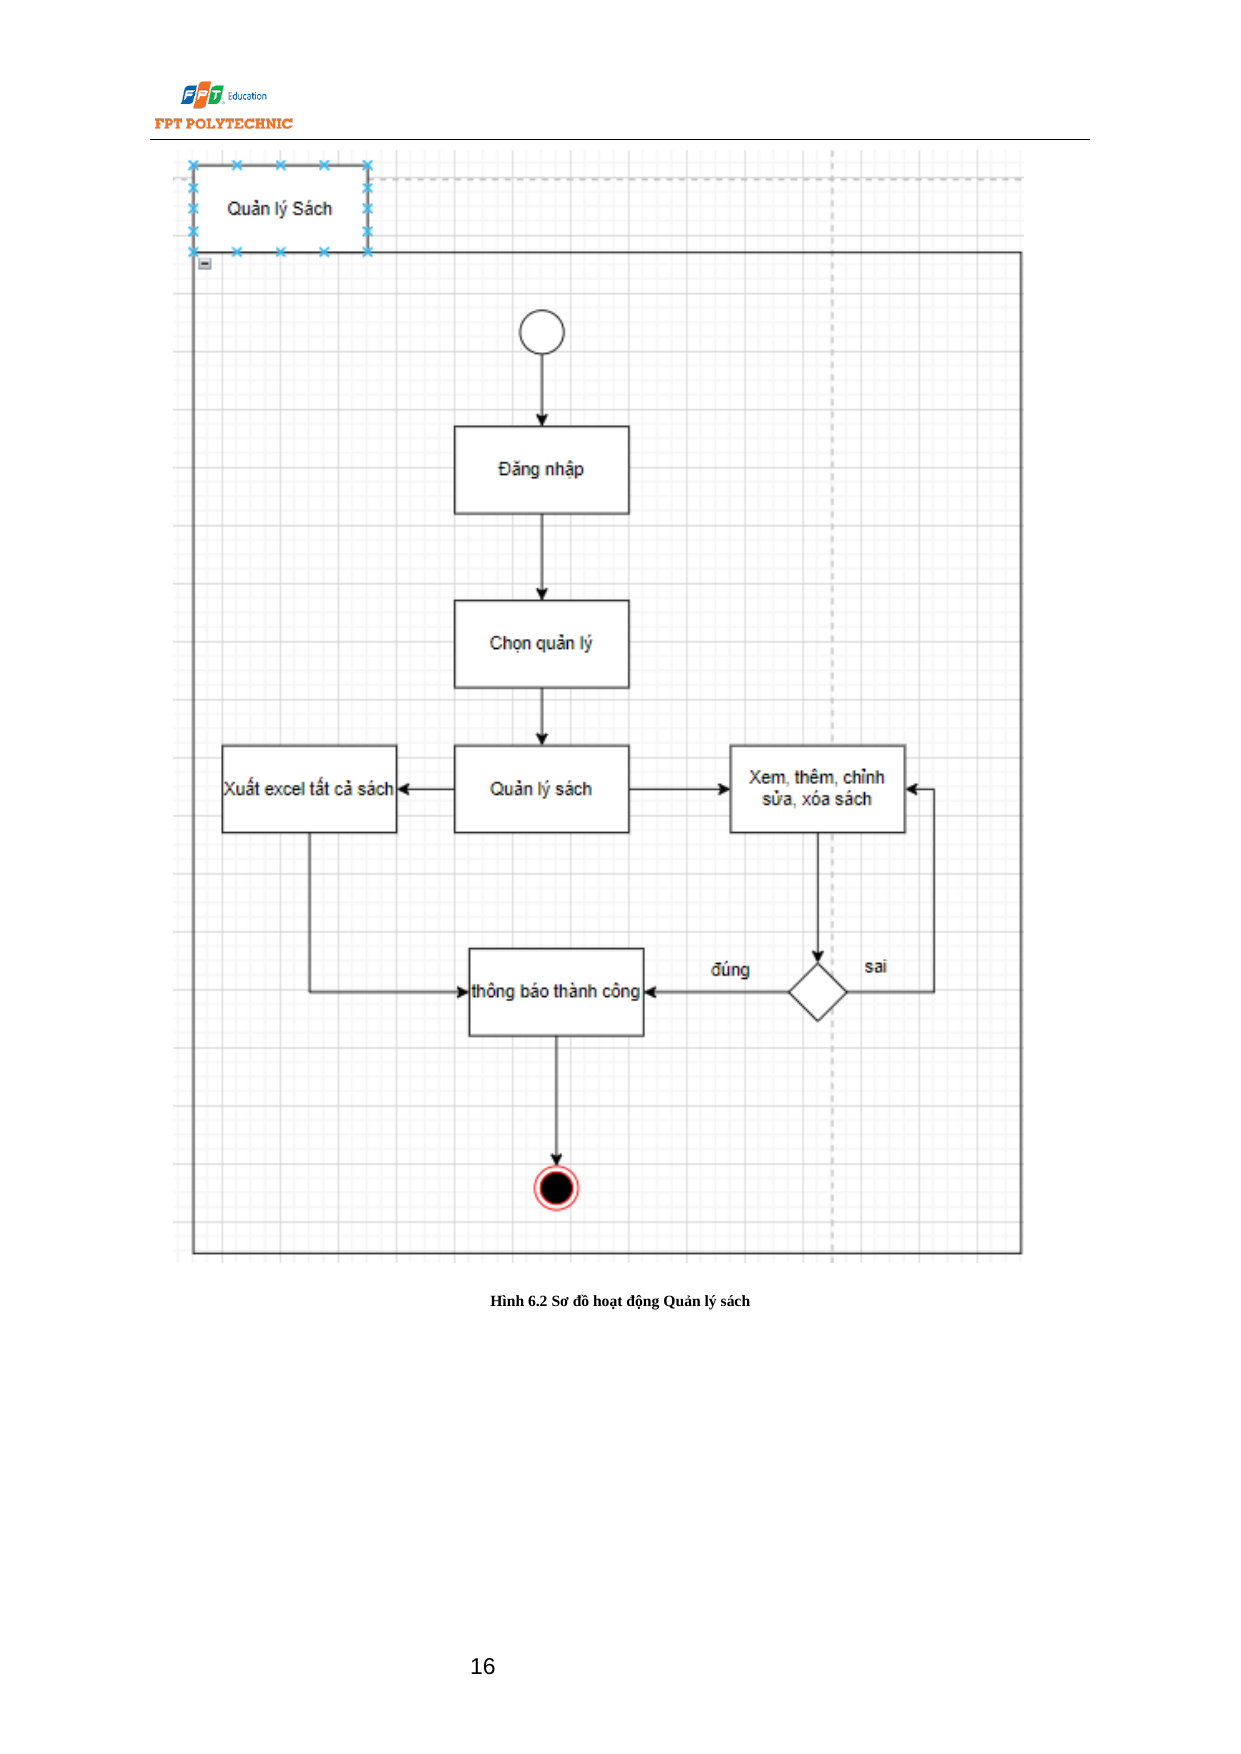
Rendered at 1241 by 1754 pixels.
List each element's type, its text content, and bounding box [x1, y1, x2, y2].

subtitle Hình 6.2 Sơ đồ hoạt động Quản lý sách [150, 1292, 1090, 1310]
picture [172, 150, 1024, 1263]
picture [150, 75, 297, 139]
